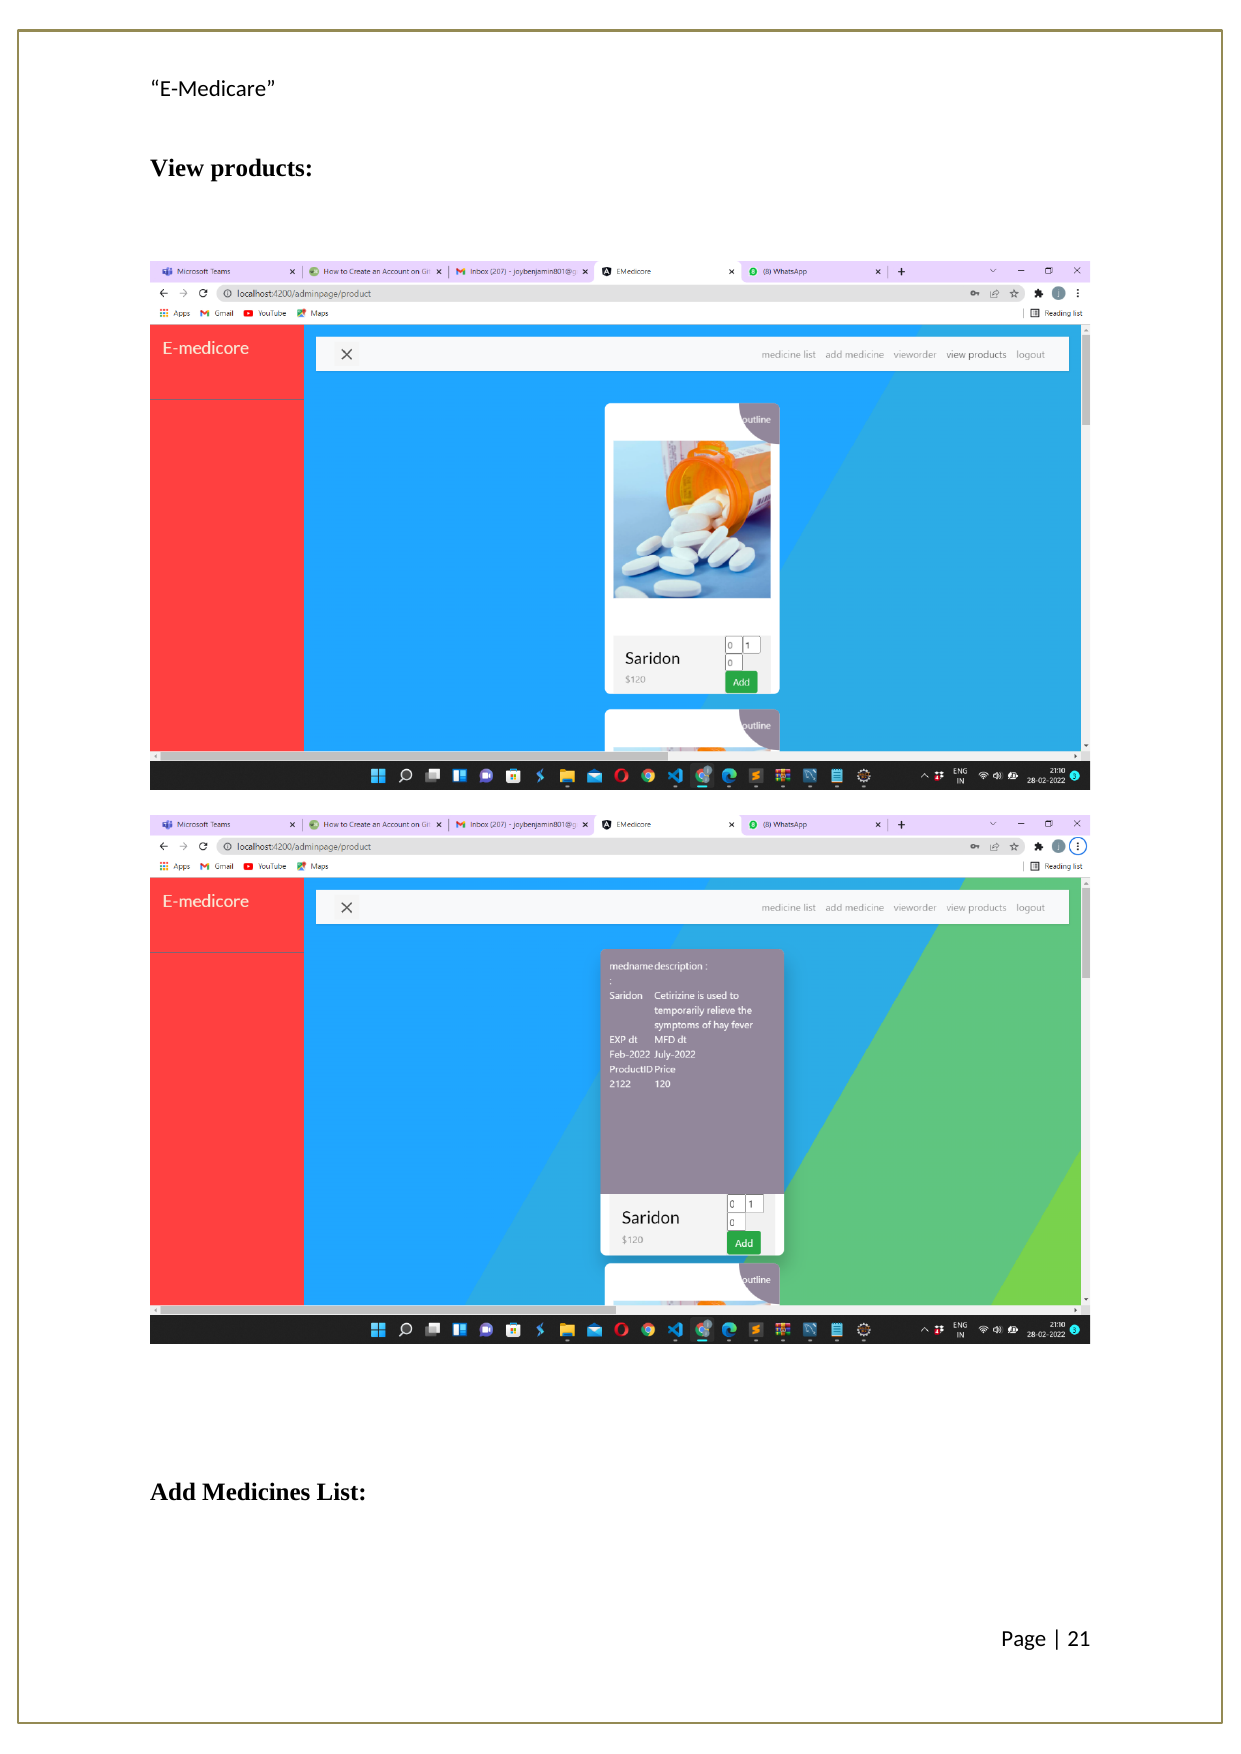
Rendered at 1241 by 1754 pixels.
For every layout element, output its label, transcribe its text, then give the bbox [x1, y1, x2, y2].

text View products: [150, 153, 1090, 182]
picture [150, 815, 1091, 1344]
picture [150, 261, 1091, 790]
text Add Medicines List: [150, 1477, 1090, 1505]
